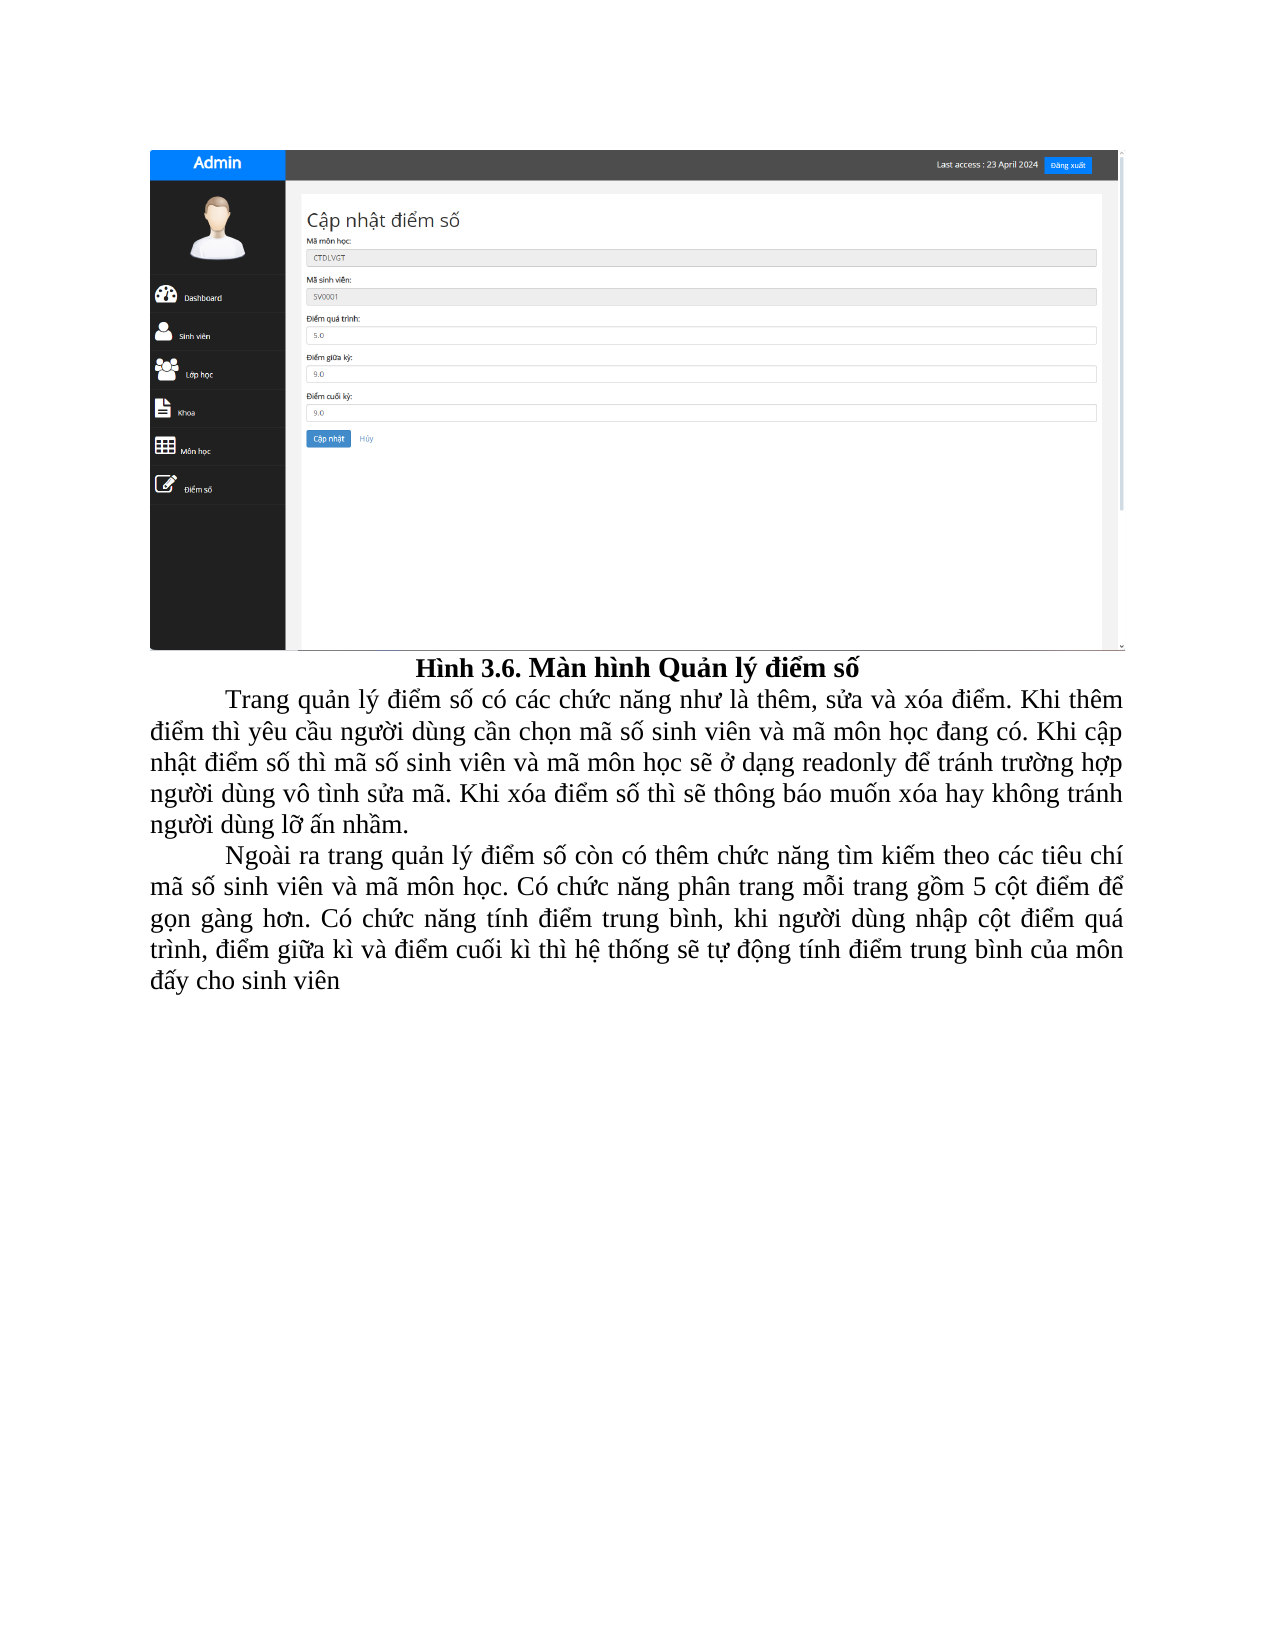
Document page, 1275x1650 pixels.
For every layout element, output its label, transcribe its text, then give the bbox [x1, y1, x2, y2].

text Hình 3.6. Màn hình Quản lý điểm số [150, 651, 1125, 684]
text Trang quản lý điểm số có các chức năng như là thêm, sửa và xóa điểm. Khi thêm điểm thì yêu cầu người dùng cần chọn mã số sinh viên và mã môn học đang có. Khi cập nhật điểm số thì mã số sinh viên và mã môn học sẽ ở dạng readonly để tránh trường hợp người dùng vô tình sửa mã. Khi xóa điểm số thì sẽ thông báo muốn xóa hay không tránh người dùng lỡ ấn nhầm. [150, 684, 1125, 839]
picture [150, 150, 1125, 651]
text Ngoài ra trang quản lý điểm số còn có thêm chức năng tìm kiếm theo các tiêu chí mã số sinh viên và mã môn học. Có chức năng phân trang mỗi trang gồm 5 cột điểm để gọn gàng hơn. Có chức năng tính điểm trung bình, khi người dùng nhập cột điểm quá trình, điểm giữa kì và điểm cuối kì thì hệ thống sẽ tự động tính điểm trung bình của môn đấy cho sinh viên [150, 839, 1125, 995]
